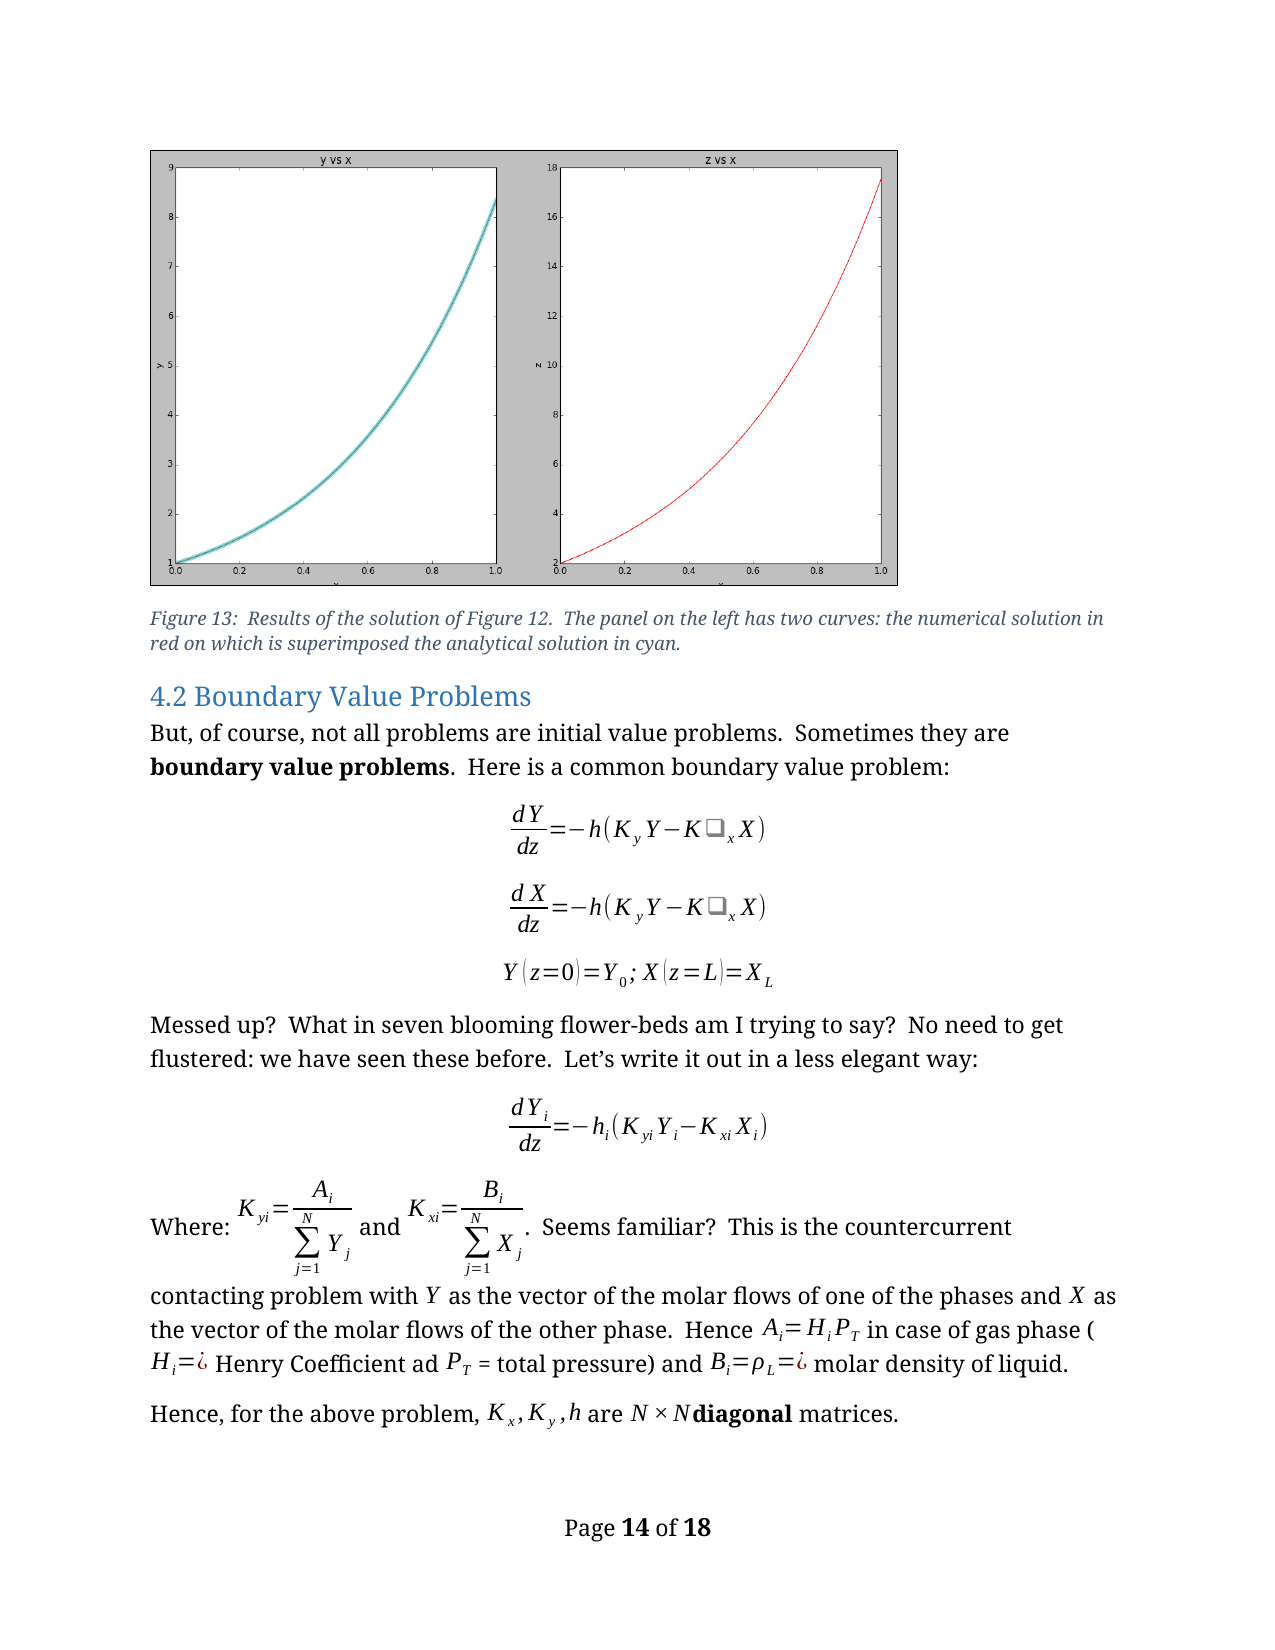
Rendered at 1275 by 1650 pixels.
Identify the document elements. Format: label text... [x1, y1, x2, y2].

picture [151, 151, 897, 585]
text But, of course, not all problems are initial value problems. Sometimes they are boundary value problems. Here is a common boundary value problem: [150, 717, 1125, 782]
text Where: and . Seems familiar? This is the countercurrent contacting problem with as the vector of the molar flows of one of the phases and as the vector of the molar flows of the other phase. Hence in case of gas phase ( Henry Coefficient ad = total pressure) and molar density of liquid. [150, 1175, 1125, 1379]
subtitle 4.2 Boundary Value Problems [150, 677, 1125, 714]
text Messed up? What in seven blooming flower-beds am I trying to say? No need to get flustered: we have seen these before. Let’s write it out in a less elegant way: [150, 1009, 1125, 1074]
text Hence, for the above problem, are diagonal matrices. [150, 1398, 1125, 1429]
text Figure 13: Results of the solution of Figure 12. The panel on the left has two curves: the numerical solution in red on which is superimposed the analytical solution in cyan. [150, 605, 1125, 656]
